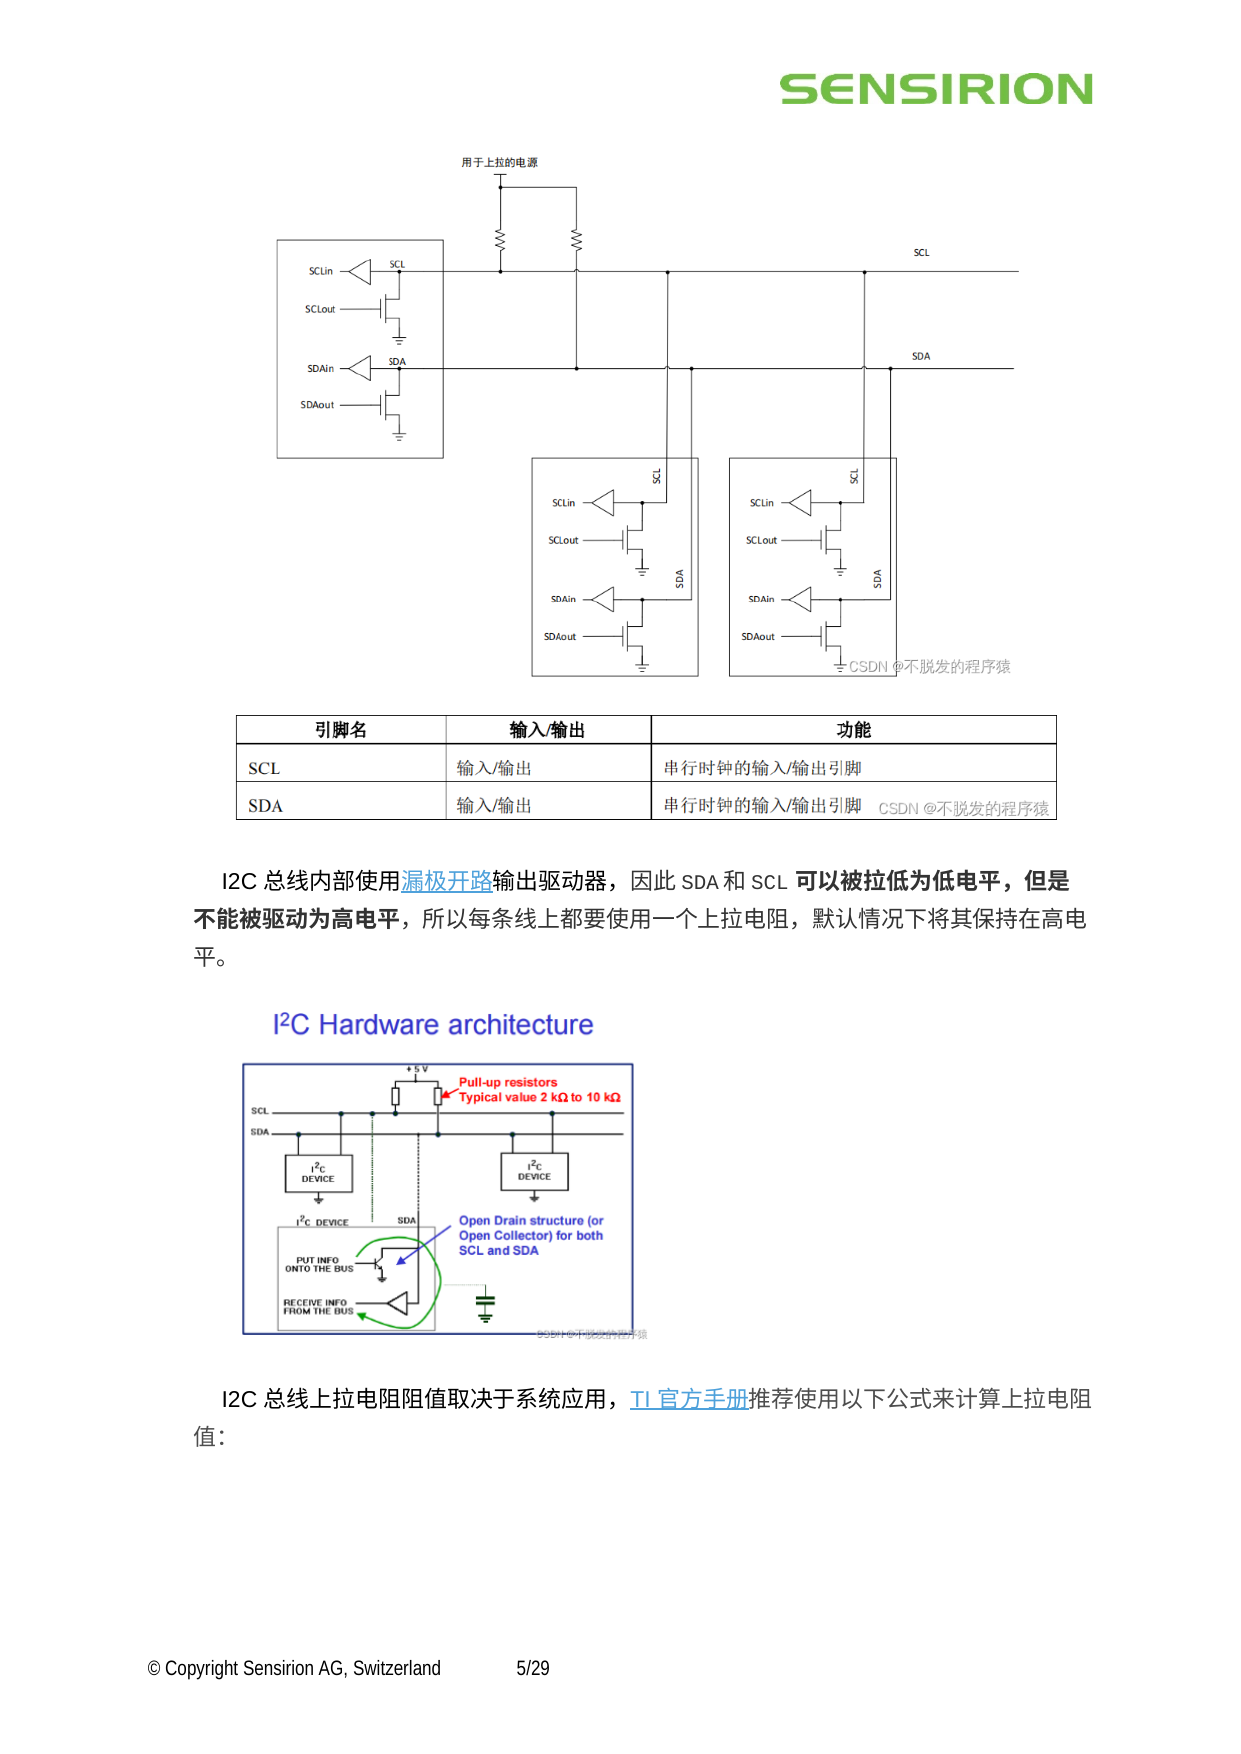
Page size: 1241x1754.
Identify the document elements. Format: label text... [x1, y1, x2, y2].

picture [780, 73, 1093, 104]
text I2C 总线内部使用漏极开路输出驱动器，因此 SDA和 SCL 可以被拉低为低电平，但是不能被驱动为高电平，所以每条线上都要使用一个上拉电阻，默认情况下将其保持在高电平。 [193, 863, 1092, 972]
text I2C 总线上拉电阻阻值取决于系统应用，TI 官方手册推荐使用以下公式来计算上拉电阻值： [193, 1380, 1092, 1452]
picture [221, 147, 1067, 829]
picture [221, 1007, 654, 1347]
